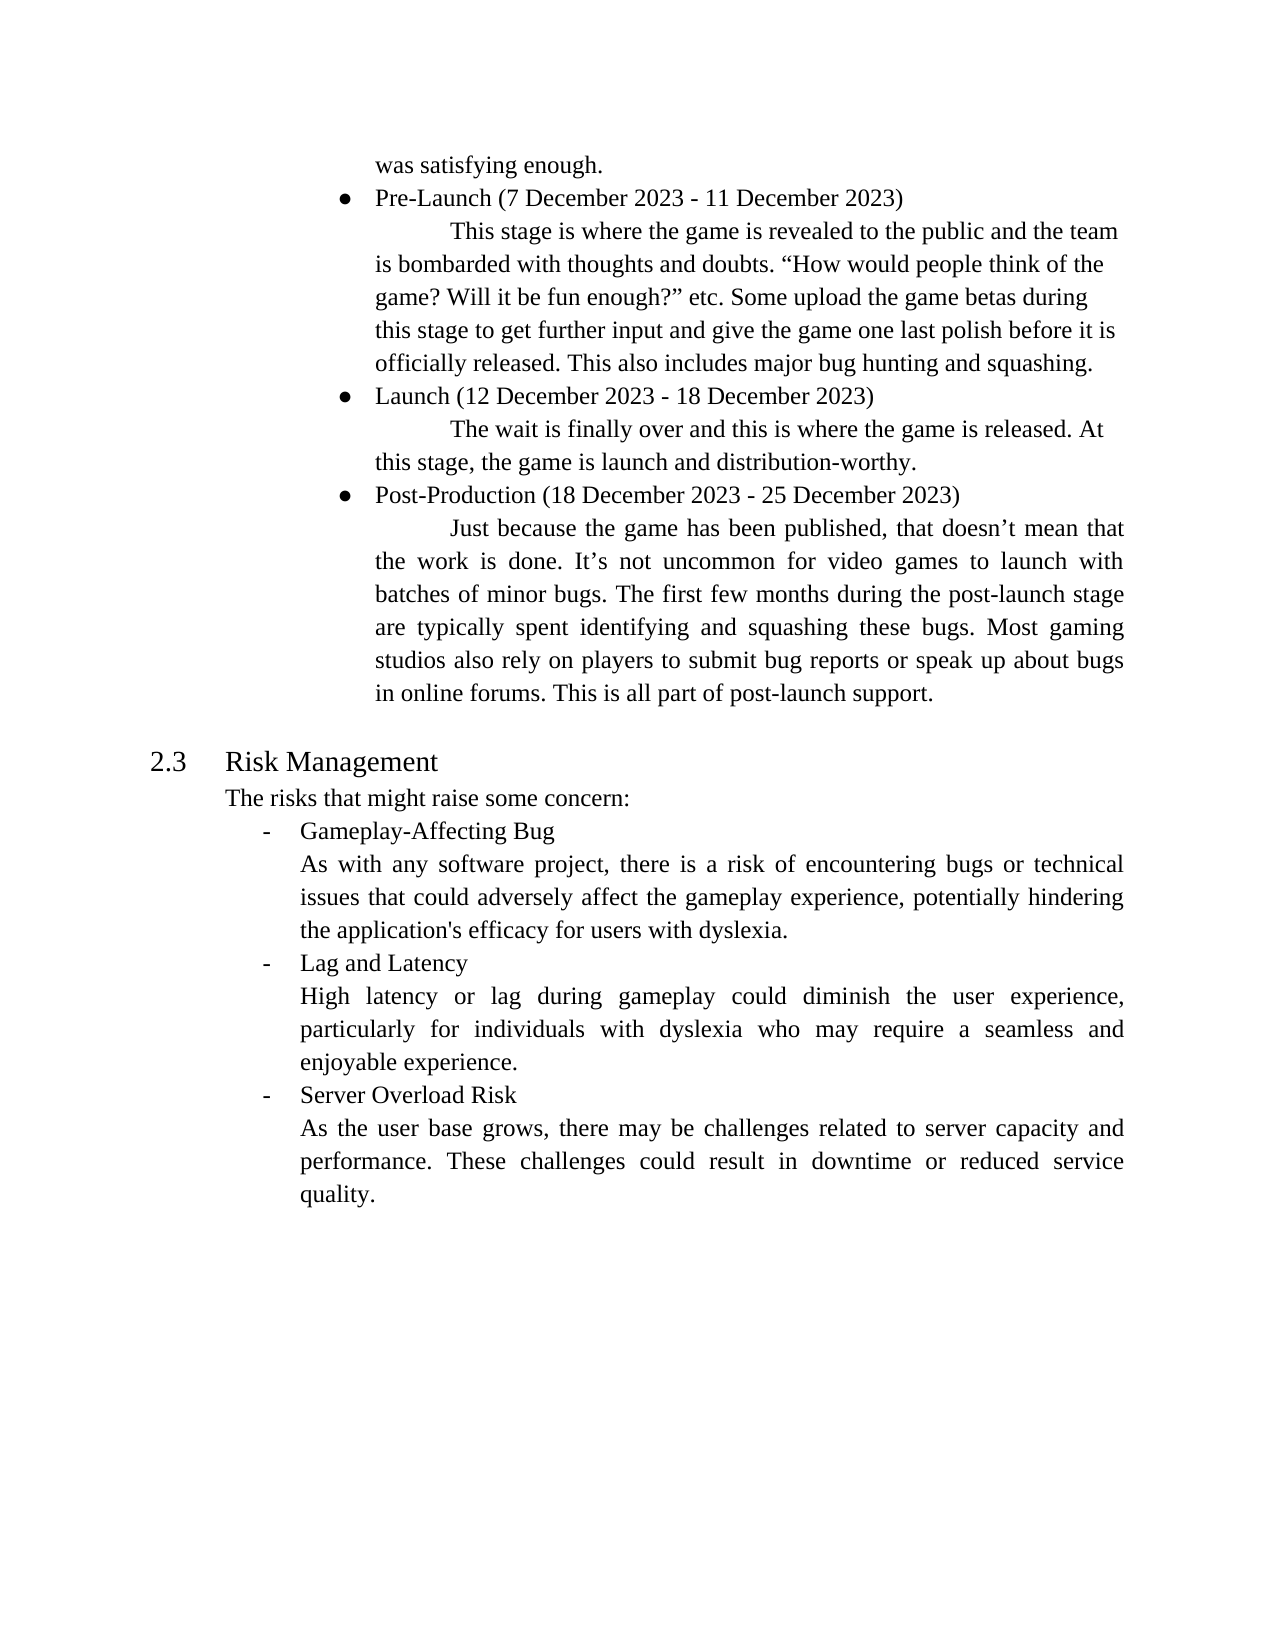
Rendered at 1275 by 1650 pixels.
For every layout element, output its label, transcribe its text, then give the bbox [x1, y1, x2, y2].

text this stage to get further input and give the game one last polish before it is [375, 315, 1125, 344]
subtitle 2.3 Risk Management [150, 744, 1125, 778]
text As with any software project, there is a risk of encountering bugs or technical issues that could adversely affect the gameplay experience, potentially hindering the application's efficacy for users with dyslexia. [300, 849, 1125, 944]
text The risks that might raise some concern: [150, 783, 1125, 812]
text is bombarded with thoughts and doubts. “How would people think of the [375, 249, 1125, 278]
text this stage, the game is launch and distribution-worthy. [375, 447, 1125, 476]
list Gameplay-Affecting Bug [262, 816, 1125, 845]
text Just because the game has been published, that doesn’t mean that the work is done. It’s not uncommon for video games to launch with batches of minor bugs. The first few months during the post-launch stage are typically spent identifying and squashing these bugs. Most gaming studios also rely on players to submit bug reports or speak up about bugs in online forums. This is all part of post-launch support. [375, 513, 1125, 707]
text game? Will it be fun enough?” etc. Some upload the game betas during [375, 282, 1125, 311]
list Launch (12 December 2023 - 18 December 2023) [337, 381, 1125, 410]
text The wait is finally over and this is where the game is released. At [375, 414, 1125, 443]
list Post-Production (18 December 2023 - 25 December 2023) [337, 480, 1125, 509]
text As the user base grows, there may be challenges related to server capacity and performance. These challenges could result in downtime or reduced service quality. [300, 1113, 1125, 1208]
list Lag and Latency [262, 948, 1125, 977]
list Server Overload Risk [262, 1080, 1125, 1109]
list Pre-Launch (7 December 2023 - 11 December 2023) [337, 183, 1125, 212]
text This stage is where the game is revealed to the public and the team [375, 216, 1125, 245]
text High latency or lag during gameplay could diminish the user experience, particularly for individuals with dyslexia who may require a seamless and enjoyable experience. [300, 981, 1125, 1076]
text was satisfying enough. [375, 150, 1125, 179]
text officially released. This also includes major bug hunting and squashing. [375, 348, 1125, 377]
